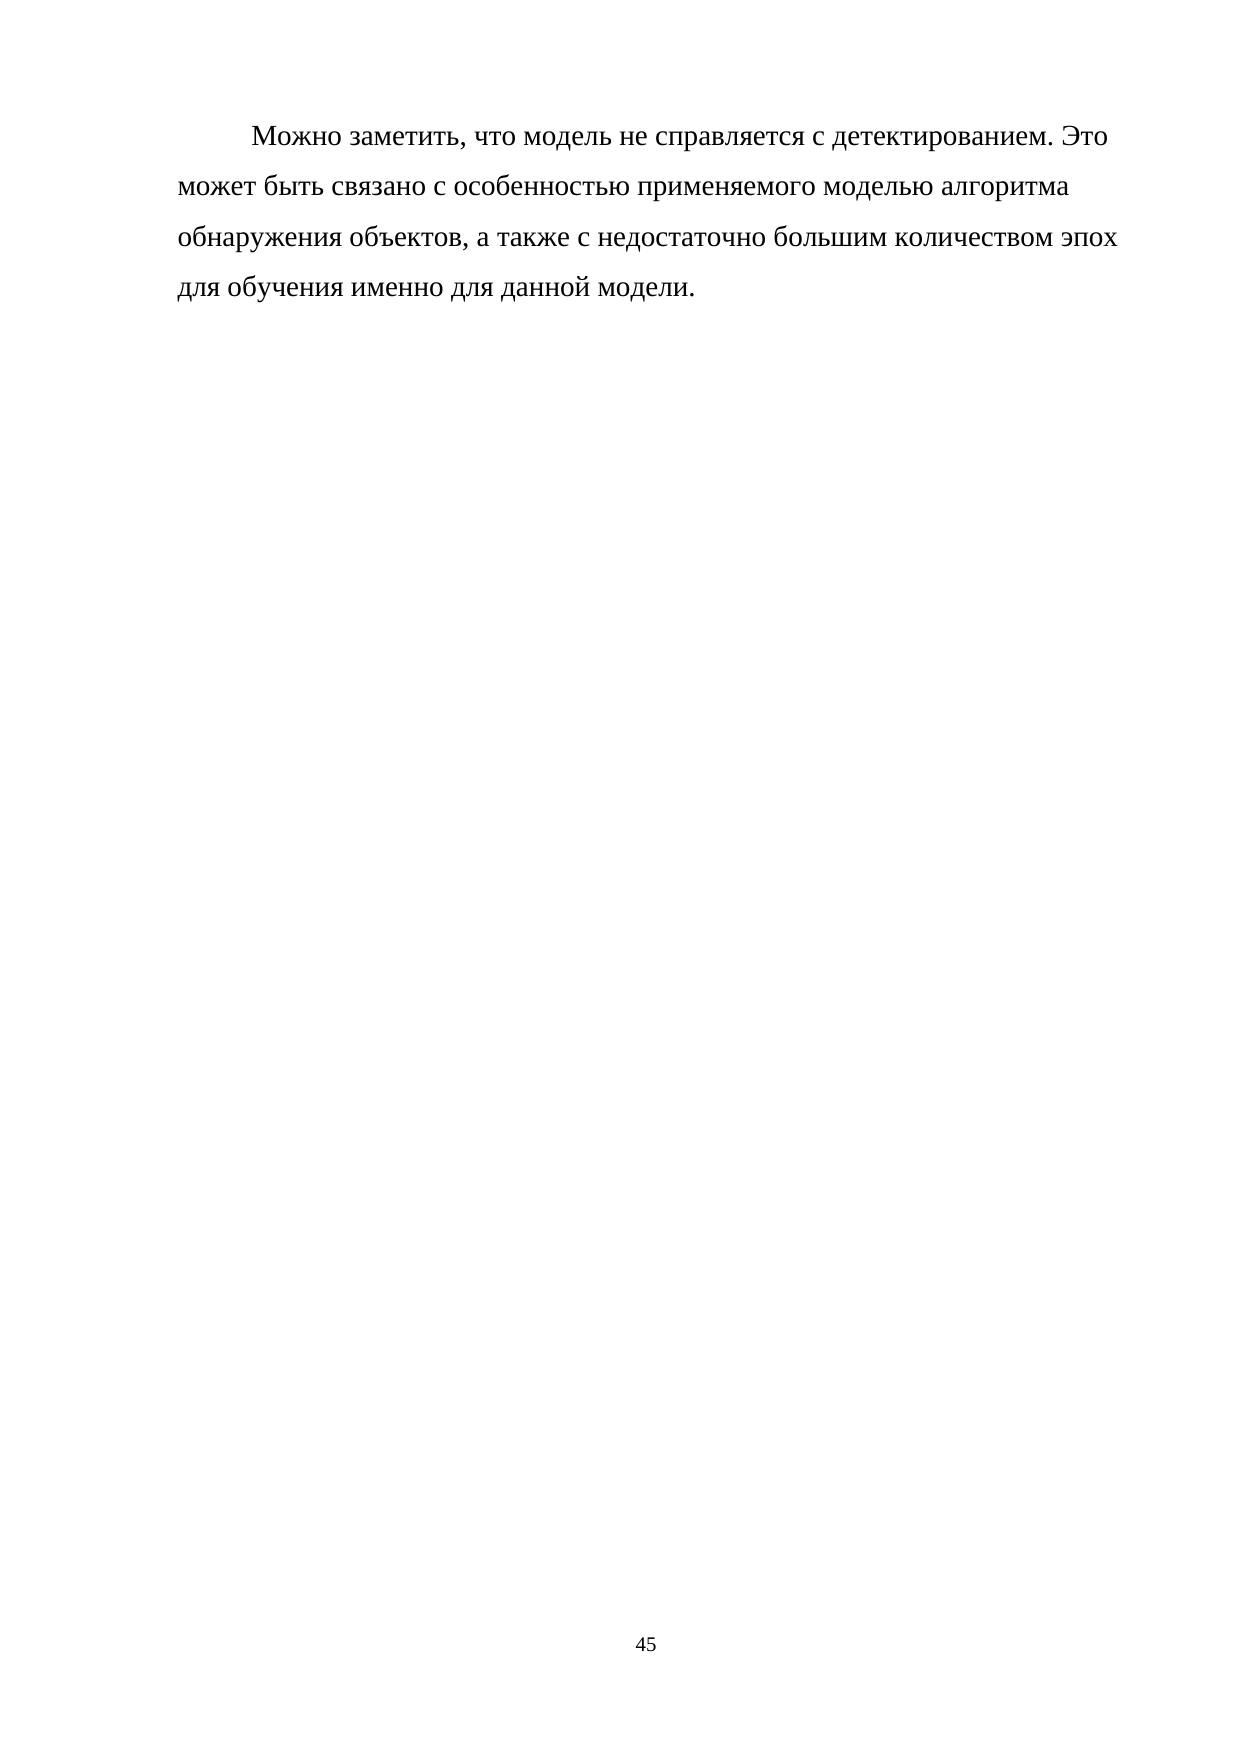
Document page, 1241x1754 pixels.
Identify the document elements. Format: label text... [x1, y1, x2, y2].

text Можно заметить, что модель не справляется с детектированием. Это может быть связано с особенностью применяемого моделью алгоритма обнаружения объектов, а также с недостаточно большим количеством эпох для обучения именно для данной модели. [177, 118, 1152, 303]
